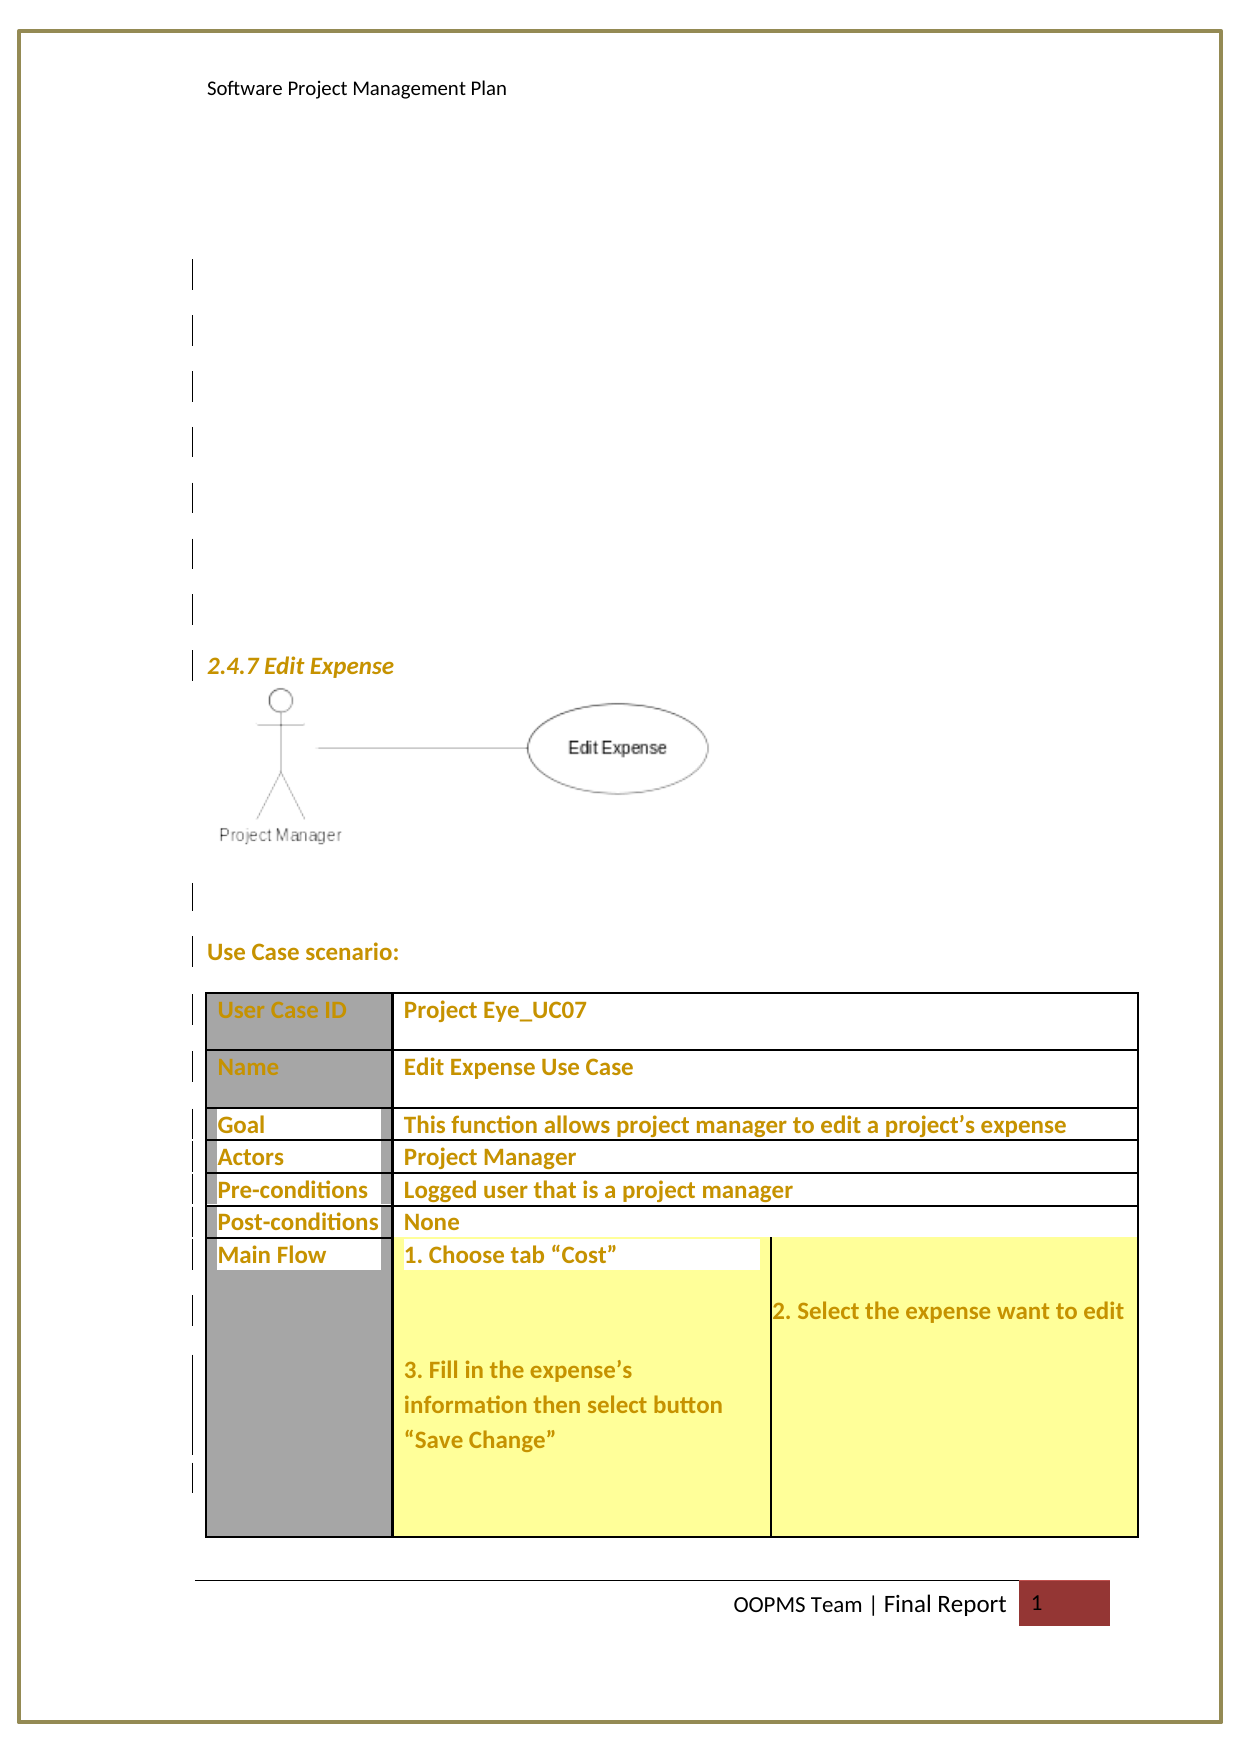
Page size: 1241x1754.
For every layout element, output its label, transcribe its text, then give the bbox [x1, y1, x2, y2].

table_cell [772, 1237, 1137, 1536]
table_header User Case ID [207, 994, 391, 1049]
text Use Case scenario: [207, 936, 1122, 967]
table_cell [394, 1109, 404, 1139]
table_cell Name [207, 1051, 391, 1107]
subtitle 2.4.7 Edit Expense [207, 650, 1122, 681]
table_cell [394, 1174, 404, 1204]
table_cell Main Flow [207, 1239, 391, 1536]
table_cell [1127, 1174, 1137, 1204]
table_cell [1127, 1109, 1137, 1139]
table_header Project Eye_UC07 [394, 994, 1137, 1049]
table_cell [394, 1237, 770, 1536]
table_cell Edit Expense Use Case [394, 1051, 1137, 1107]
